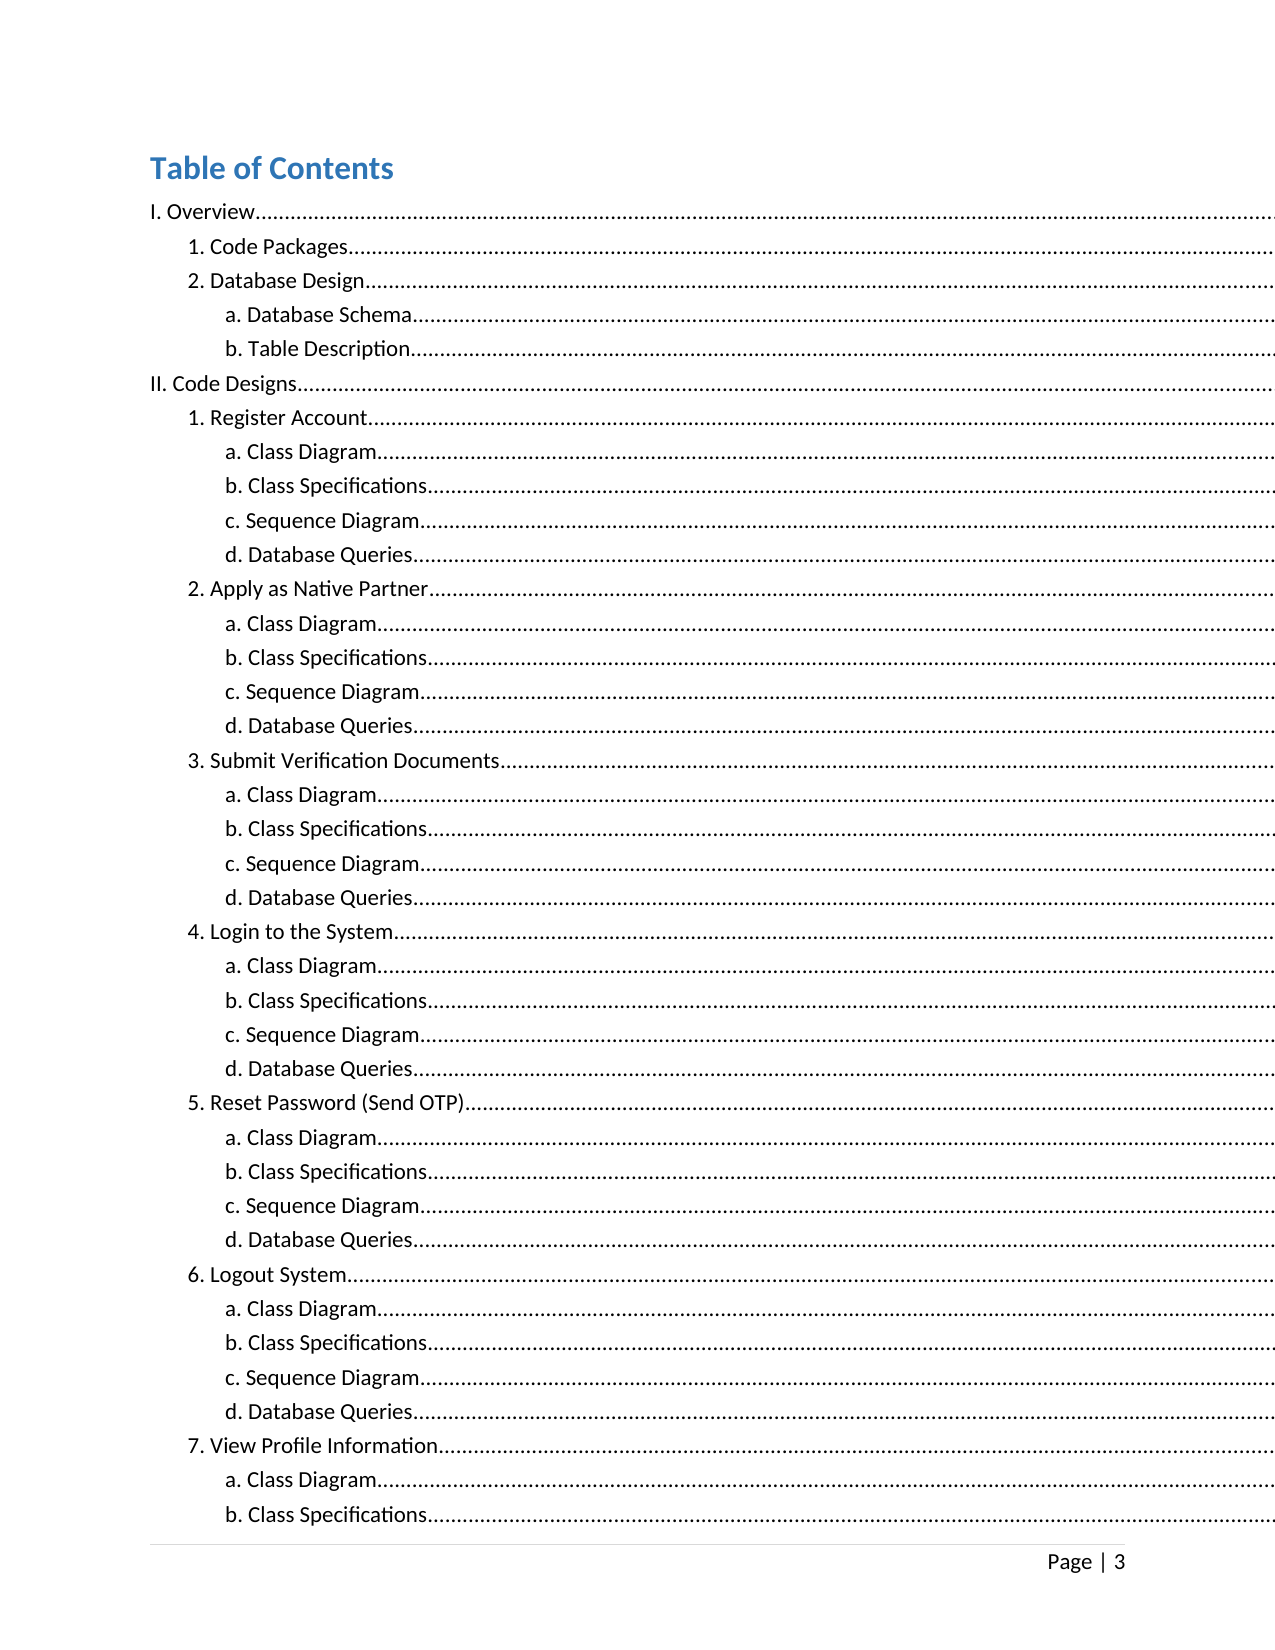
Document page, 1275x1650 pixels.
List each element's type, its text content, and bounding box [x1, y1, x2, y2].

text Table of Contents [150, 147, 1125, 188]
